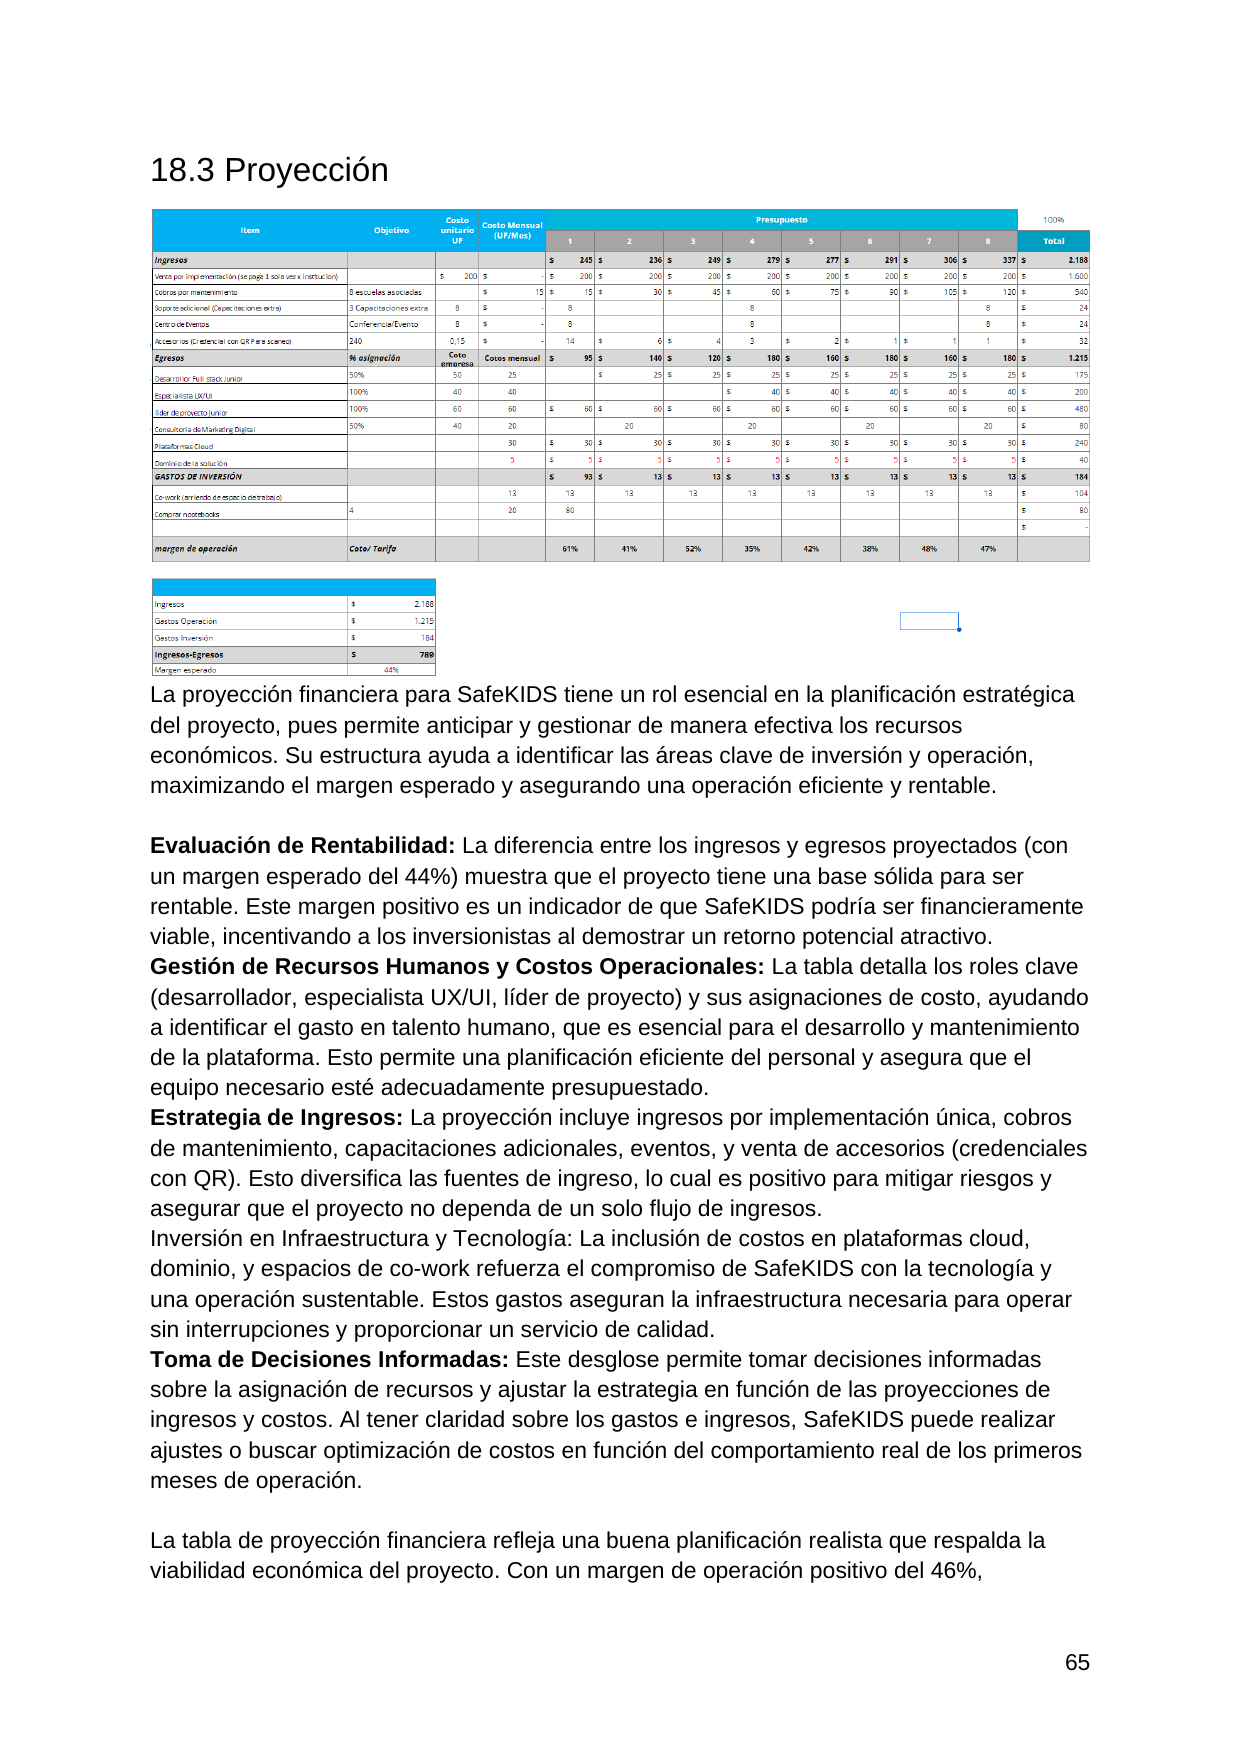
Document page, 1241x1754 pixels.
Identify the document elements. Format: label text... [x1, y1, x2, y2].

text La proyección financiera para SafeKIDS tiene un rol esencial en la planificación estratégica del proyecto, pues permite anticipar y gestionar de manera efectiva los recursos económicos. Su estructura ayuda a identificar las áreas clave de inversión y operación, maximizando el margen esperado y asegurando una operación eficiente y rentable. [150, 681, 1090, 798]
picture [150, 206, 1091, 678]
text Estrategia de Ingresos: La proyección incluye ingresos por implementación única, cobros de mantenimiento, capacitaciones adicionales, eventos, y venta de accesorios (credenciales con QR). Esto diversifica las fuentes de ingreso, lo cual es positivo para mitigar riesgos y asegurar que el proyecto no dependa de un solo flujo de ingresos. [150, 1104, 1090, 1221]
text Inversión en Infraestructura y Tecnología: La inclusión de costos en plataformas cloud, dominio, y espacios de co-work refuerza el compromiso de SafeKIDS con la tecnología y una operación sustentable. Estos gastos aseguran la infraestructura necesaria para operar sin interrupciones y proporcionar un servicio de calidad. [150, 1225, 1090, 1342]
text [150, 1527, 1090, 1584]
subtitle 18.3 Proyección [150, 150, 1090, 188]
text Toma de Decisiones Informadas: Este desglose permite tomar decisiones informadas sobre la asignación de recursos y ajustar la estrategia en función de las proyecciones de ingresos y costos. Al tener claridad sobre los gastos e ingresos, SafeKIDS puede realizar ajustes o buscar optimización de costos en función del comportamiento real de los primeros meses de operación. [150, 1346, 1090, 1493]
text Gestión de Recursos Humanos y Costos Operacionales: La tabla detalla los roles clave (desarrollador, especialista UX/UI, líder de proyecto) y sus asignaciones de costo, ayudando a identificar el gasto en talento humano, que es esencial para el desarrollo y mantenimiento de la plataforma. Esto permite una planificación eficiente del personal y asegura que el equipo necesario esté adecuadamente presupuestado. [150, 953, 1090, 1100]
text Evaluación de Rentabilidad: La diferencia entre los ingresos y egresos proyectados (con un margen esperado del 44%) muestra que el proyecto tiene una base sólida para ser rentable. Este margen positivo es un indicador de que SafeKIDS podría ser financieramente viable, incentivando a los inversionistas al demostrar un retorno potencial atractivo. [150, 832, 1090, 949]
